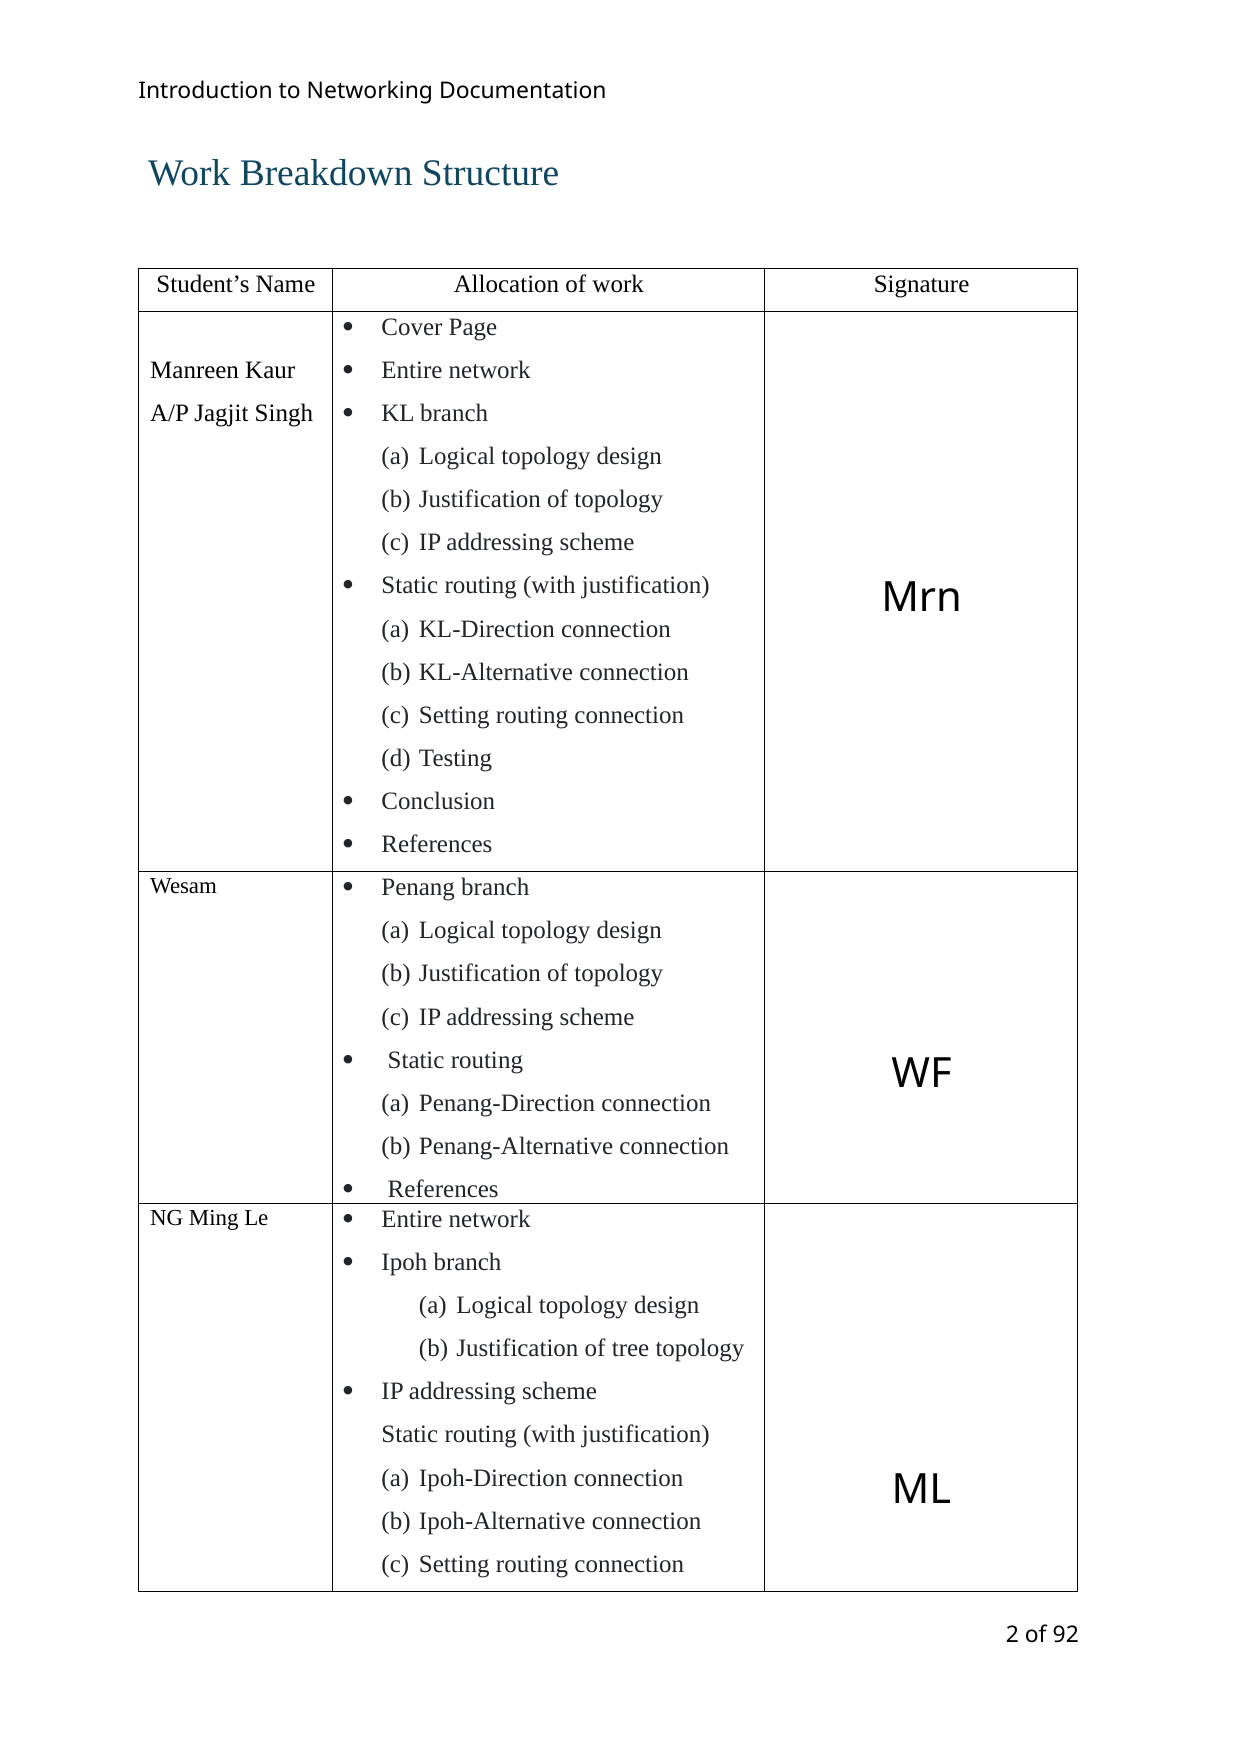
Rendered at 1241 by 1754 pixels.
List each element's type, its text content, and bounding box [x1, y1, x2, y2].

table_cell Mrn [765, 312, 1077, 871]
table_cell WF [765, 872, 1077, 1203]
table_cell Wesam [139, 872, 332, 1203]
table_cell ML [765, 1204, 1077, 1591]
table_cell Penang branch Logical topology design Justification of topology IP addressing scheme Static routing Penang-Direction connection Penang-Alternative connection References [333, 872, 764, 1203]
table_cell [333, 1204, 764, 1591]
subtitle Work Breakdown Structure [148, 150, 1092, 193]
table_header Allocation of work [333, 269, 764, 311]
table_header Signature [765, 269, 1077, 311]
table_cell Cover Page Entire network KL branch Logical topology design Justification of topology IP addressing scheme Static routing (with justification) KL-Direction connection KL-Alternative connection Setting routing connection Testing Conclusion References [333, 312, 764, 871]
table_header Student’s Name [139, 269, 332, 311]
table_cell Manreen Kaur A/P Jagjit Singh [139, 312, 332, 871]
table_cell NG Ming Le [139, 1204, 332, 1591]
